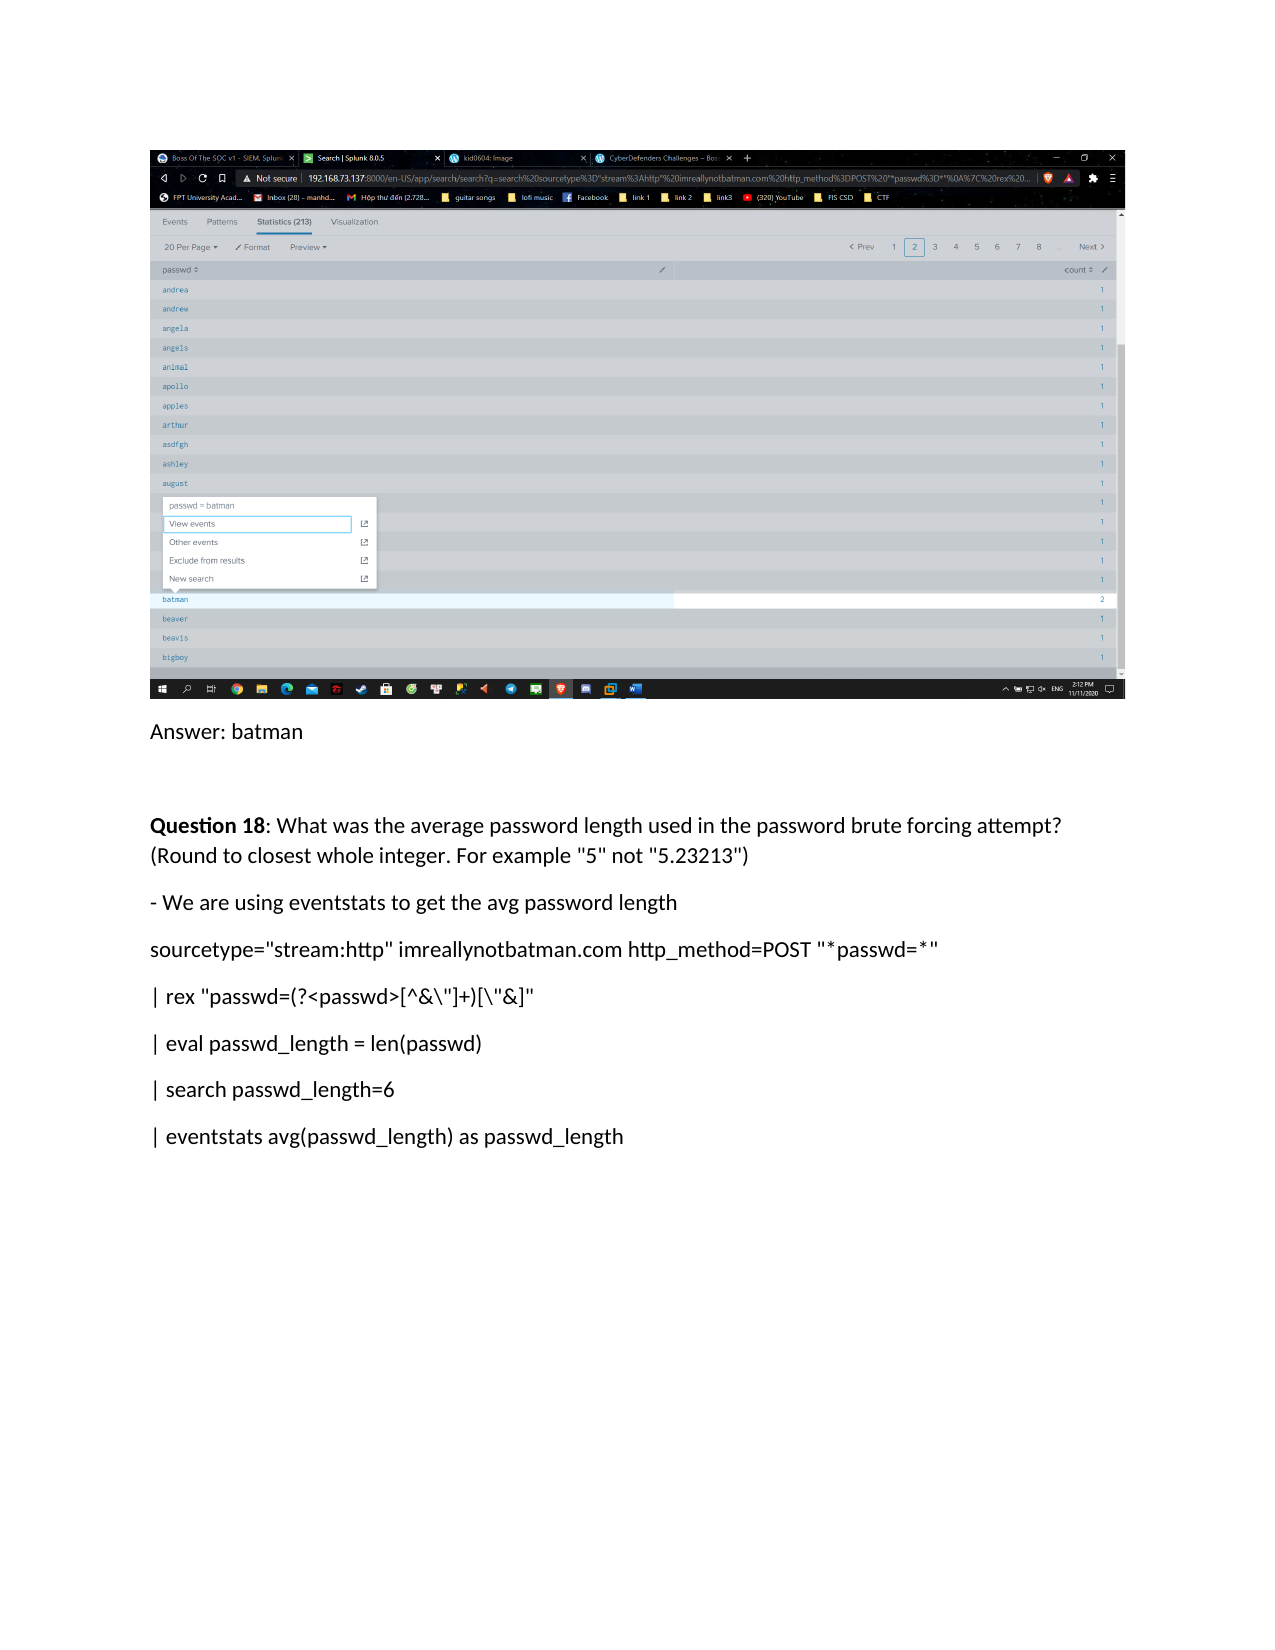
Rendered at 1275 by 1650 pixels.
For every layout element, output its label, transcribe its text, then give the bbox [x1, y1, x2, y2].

text | rex "passwd=(?<passwd>[^&\"]+)[\"&]" [150, 982, 1125, 1010]
text | eventstats avg(passwd_length) as passwd_length [150, 1122, 1125, 1151]
text - We are using eventstats to get the avg password length [150, 888, 1125, 916]
text | eval passwd_length = len(passwd) [150, 1029, 1125, 1057]
text Question 18: What was the average password length used in the password brute forcing attempt? (Round to closest whole integer. For example "5" not "5.23213") [150, 811, 1125, 869]
text | search passwd_length=6 [150, 1076, 1125, 1104]
text Answer: batman [150, 717, 1125, 745]
picture [150, 150, 1125, 699]
text sourcetype="stream:http" imreallynotbatman.com http_method=POST "*passwd=*" [150, 935, 1125, 963]
